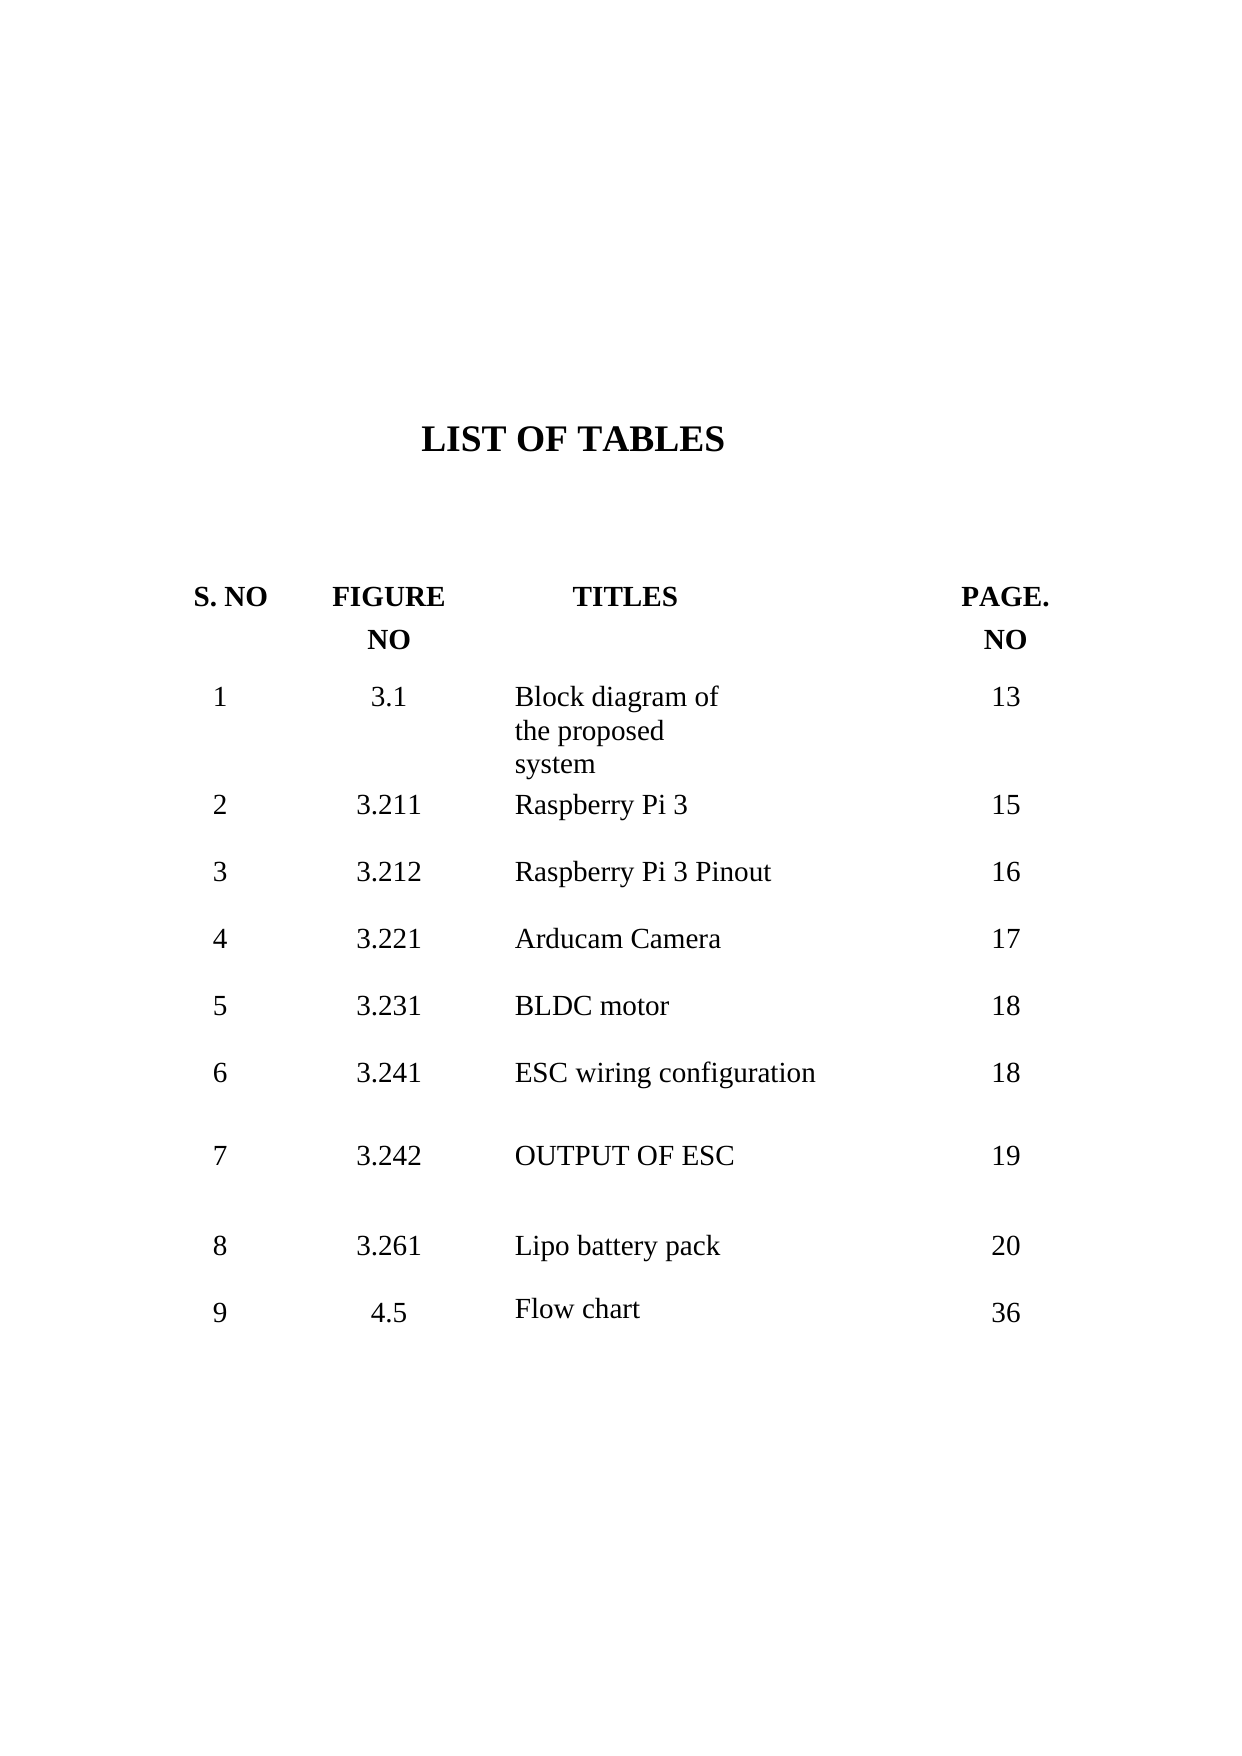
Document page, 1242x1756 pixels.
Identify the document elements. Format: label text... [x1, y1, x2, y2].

table_cell 15 [887, 780, 1096, 838]
table_cell Arducam Camera [487, 905, 887, 972]
table_cell 3.231 [282, 972, 487, 1039]
table_cell 3.212 [282, 838, 487, 905]
table_cell 18 [887, 972, 1096, 1039]
table_cell Flow chart [487, 1278, 887, 1361]
table_header S. NO [161, 579, 282, 663]
table_header TITLES [487, 579, 887, 663]
table_cell 3.242 [282, 1130, 487, 1212]
table_cell 7 [161, 1130, 282, 1212]
table_cell 5 [161, 972, 282, 1039]
table_cell Lipo battery pack [487, 1212, 887, 1278]
table_cell 3.261 [282, 1212, 487, 1278]
table_cell 18 [887, 1039, 1096, 1130]
table_cell 8 [161, 1212, 282, 1278]
table_cell BLDC motor [487, 972, 887, 1039]
table_cell 19 [887, 1130, 1096, 1212]
table_cell 20 [887, 1212, 1096, 1278]
table_header FIGURE NO [282, 579, 487, 663]
table_cell 3 [161, 838, 282, 905]
subtitle LIST OF TABLES [421, 417, 1171, 460]
table_cell 3.241 [282, 1039, 487, 1130]
table_cell Raspberry Pi 3 [487, 780, 887, 838]
table_cell ESC wiring configuration [487, 1039, 887, 1130]
table_cell 16 [887, 838, 1096, 905]
table_cell 36 [887, 1278, 1096, 1361]
table_cell 2 [161, 780, 282, 838]
table_cell 3.1 [282, 664, 487, 780]
table_cell OUTPUT OF ESC [487, 1130, 887, 1212]
table_cell Block diagram of the proposed system [487, 664, 887, 780]
table_cell 4 [161, 905, 282, 972]
table_cell 3.221 [282, 905, 487, 972]
table_cell 3.211 [282, 780, 487, 838]
table_cell 1 [161, 664, 282, 780]
table_cell Raspberry Pi 3 Pinout [487, 838, 887, 905]
table_cell 13 [887, 664, 1096, 780]
table_header PAGE. NO [887, 579, 1096, 663]
table_cell 9 [161, 1278, 282, 1361]
table_cell 4.5 [282, 1278, 487, 1361]
table_cell 17 [887, 905, 1096, 972]
table_cell 6 [161, 1039, 282, 1130]
